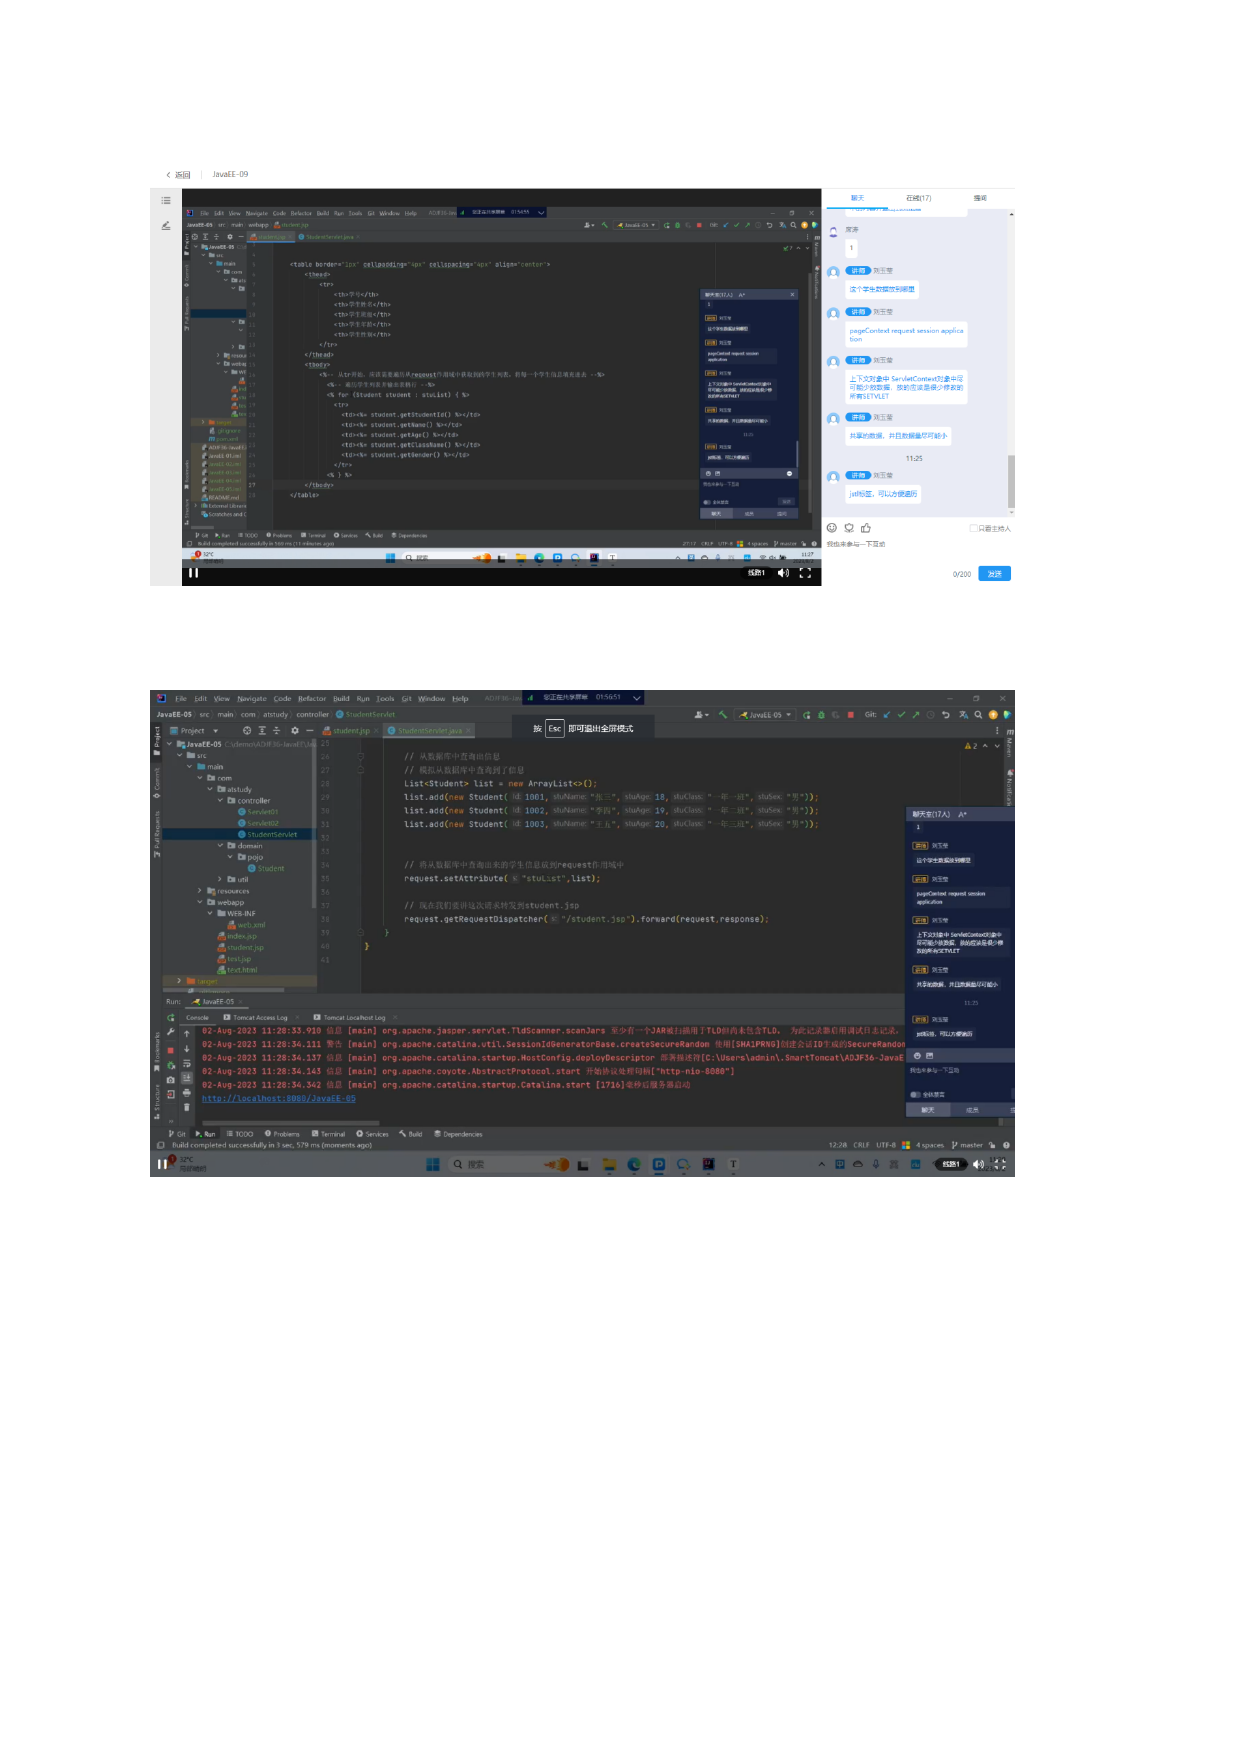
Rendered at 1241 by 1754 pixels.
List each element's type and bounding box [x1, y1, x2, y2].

picture [150, 162, 1015, 586]
picture [150, 690, 1015, 1177]
